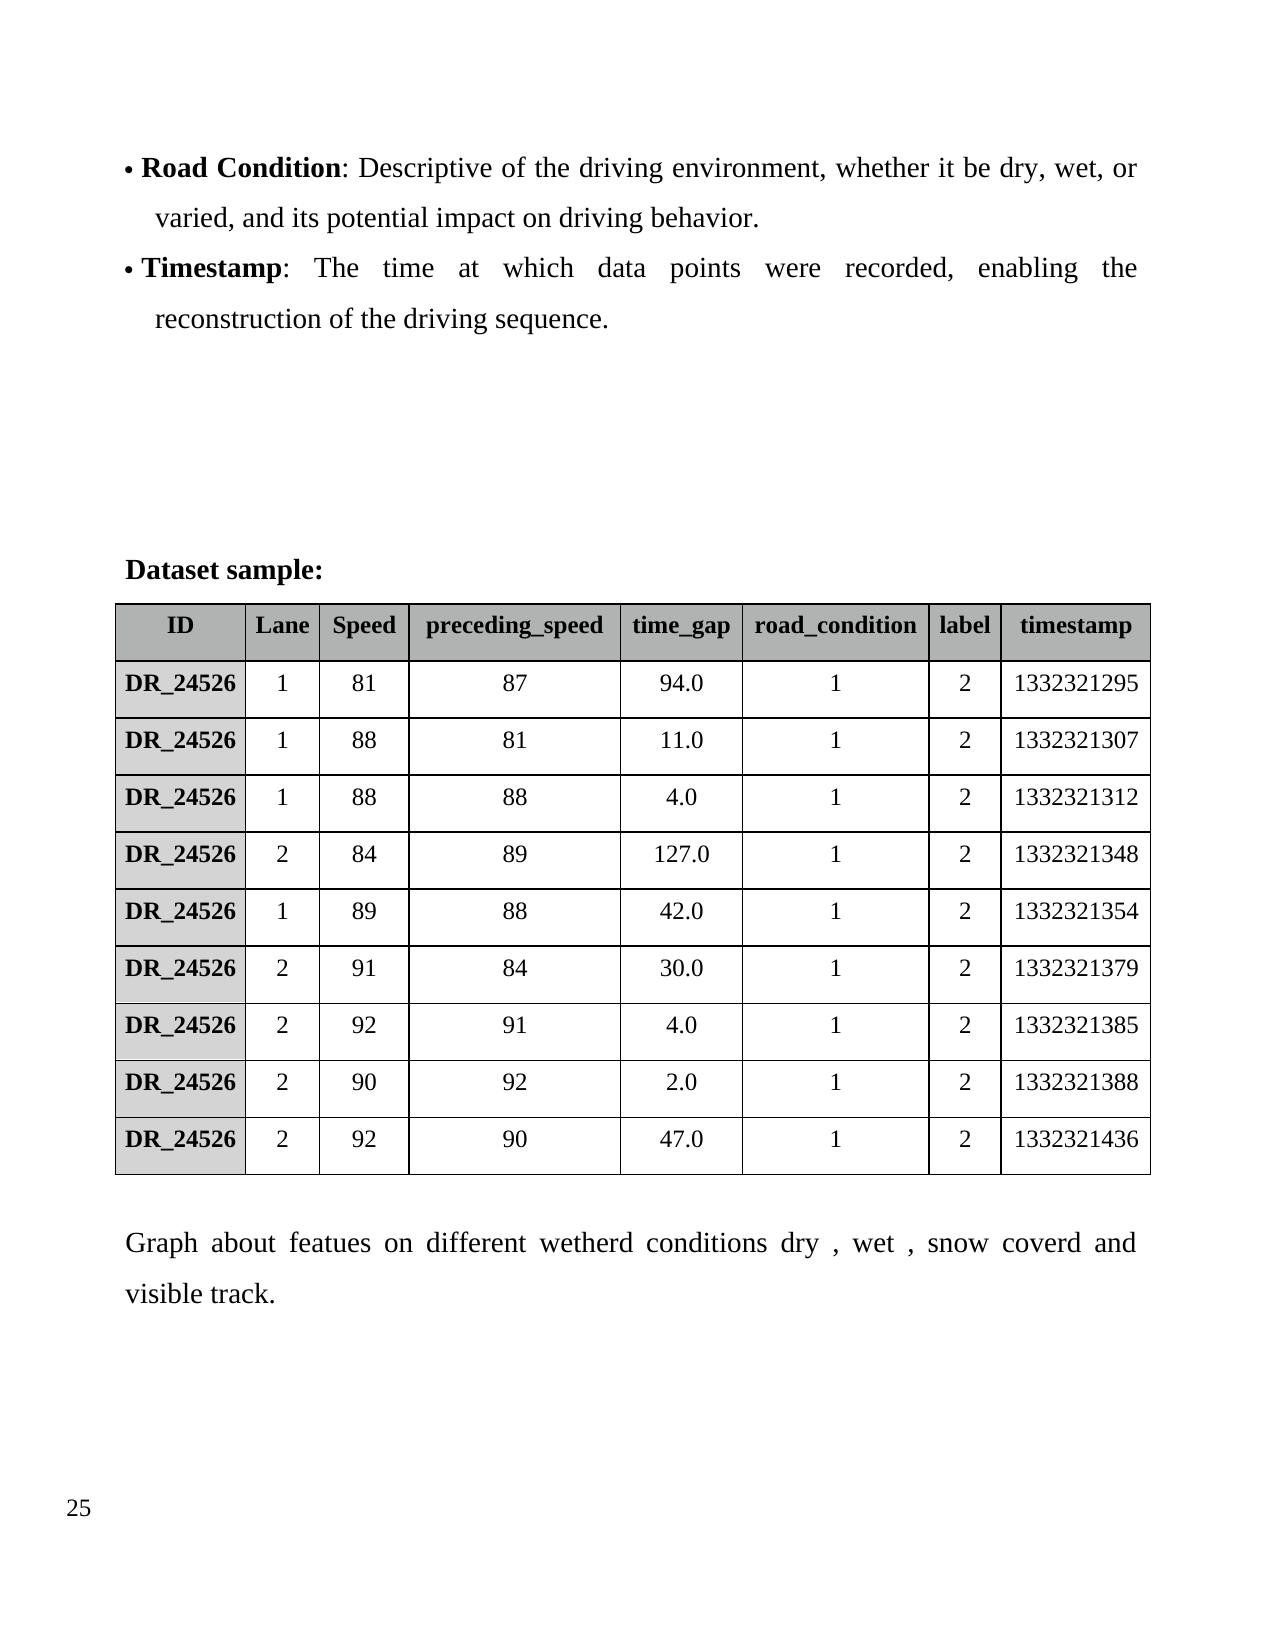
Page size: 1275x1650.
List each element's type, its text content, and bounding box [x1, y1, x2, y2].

table_cell 84 [410, 947, 620, 1002]
text Graph about featues on different wetherd conditions dry , wet , snow coverd and visible track. [125, 1226, 1138, 1309]
list Timestamp: The time at which data points were recorded, enabling the reconstruction of the driving sequence. [125, 251, 1138, 334]
table_cell 2 [246, 1118, 319, 1174]
table_cell 127.0 [621, 833, 742, 888]
table_cell DR_24526 [116, 1118, 245, 1174]
table_cell DR_24526 [116, 1004, 245, 1059]
table_cell 1 [246, 662, 319, 717]
table_cell 2 [930, 1061, 1000, 1117]
table_cell DR_24526 [116, 890, 245, 945]
table_cell 1 [743, 1061, 928, 1117]
table_cell 2 [930, 890, 1000, 945]
table_cell 94.0 [621, 662, 742, 717]
table_cell 1 [246, 719, 319, 774]
table_cell DR_24526 [116, 719, 245, 774]
table_cell 4.0 [621, 776, 742, 831]
table_cell 2 [246, 947, 319, 1002]
table_cell 11.0 [621, 719, 742, 774]
table_cell 81 [320, 662, 408, 717]
table_cell 1 [246, 890, 319, 945]
table_cell 1 [743, 776, 928, 831]
table_header ID [116, 605, 245, 660]
table_cell 92 [410, 1061, 620, 1117]
table_header road_condition [743, 605, 928, 660]
table_cell 90 [410, 1118, 620, 1174]
table_cell 1332321388 [1002, 1061, 1150, 1117]
table_header time_gap [621, 605, 742, 660]
table_cell 1332321385 [1002, 1004, 1150, 1059]
table_cell 2 [930, 776, 1000, 831]
table_cell 1 [743, 833, 928, 888]
table_cell 88 [320, 719, 408, 774]
table_cell 2 [930, 1118, 1000, 1174]
table_header Speed [320, 605, 408, 660]
table_cell 1332321307 [1002, 719, 1150, 774]
table_cell 90 [320, 1061, 408, 1117]
list Road Condition: Descriptive of the driving environment, whether it be dry, wet, or varied, and its potential impact on driving behavior. [125, 150, 1138, 234]
table_cell DR_24526 [116, 662, 245, 717]
table_cell 1332321312 [1002, 776, 1150, 831]
table_cell 88 [320, 776, 408, 831]
table_cell DR_24526 [116, 776, 245, 831]
table_cell 2 [246, 833, 319, 888]
table_cell 30.0 [621, 947, 742, 1002]
table_cell 1 [743, 662, 928, 717]
table_cell 2 [246, 1061, 319, 1117]
table_cell 88 [410, 890, 620, 945]
table_cell 91 [410, 1004, 620, 1059]
table_cell 1 [743, 1118, 928, 1174]
table_cell 1332321354 [1002, 890, 1150, 945]
table_cell 87 [410, 662, 620, 717]
table_cell 2 [930, 719, 1000, 774]
table_cell 81 [410, 719, 620, 774]
table_cell 1 [743, 890, 928, 945]
table_cell 2 [930, 1004, 1000, 1059]
table_cell 2 [930, 662, 1000, 717]
table_cell 89 [320, 890, 408, 945]
text Dataset sample: [125, 552, 1138, 586]
table_cell 2 [246, 1004, 319, 1059]
table_cell DR_24526 [116, 1061, 245, 1117]
table_cell 84 [320, 833, 408, 888]
table_header Lane [246, 605, 319, 660]
table_cell 4.0 [621, 1004, 742, 1059]
table_cell 2.0 [621, 1061, 742, 1117]
table_cell 92 [320, 1004, 408, 1059]
table_cell 2 [930, 833, 1000, 888]
table_header preceding_speed [410, 605, 620, 660]
table_cell 47.0 [621, 1118, 742, 1174]
table_cell 1 [743, 947, 928, 1002]
table_cell 1 [743, 1004, 928, 1059]
table_cell DR_24526 [116, 833, 245, 888]
table_header label [930, 605, 1000, 660]
table_cell 92 [320, 1118, 408, 1174]
table_header timestamp [1002, 605, 1150, 660]
table_cell 42.0 [621, 890, 742, 945]
table_cell 1 [743, 719, 928, 774]
table_cell DR_24526 [116, 947, 245, 1002]
table_cell 89 [410, 833, 620, 888]
table_cell 2 [930, 947, 1000, 1002]
table_cell 1332321348 [1002, 833, 1150, 888]
table_cell 91 [320, 947, 408, 1002]
table_cell 1 [246, 776, 319, 831]
table_cell 88 [410, 776, 620, 831]
table_cell 1332321436 [1002, 1118, 1150, 1174]
table_cell 1332321379 [1002, 947, 1150, 1002]
table_cell 1332321295 [1002, 662, 1150, 717]
